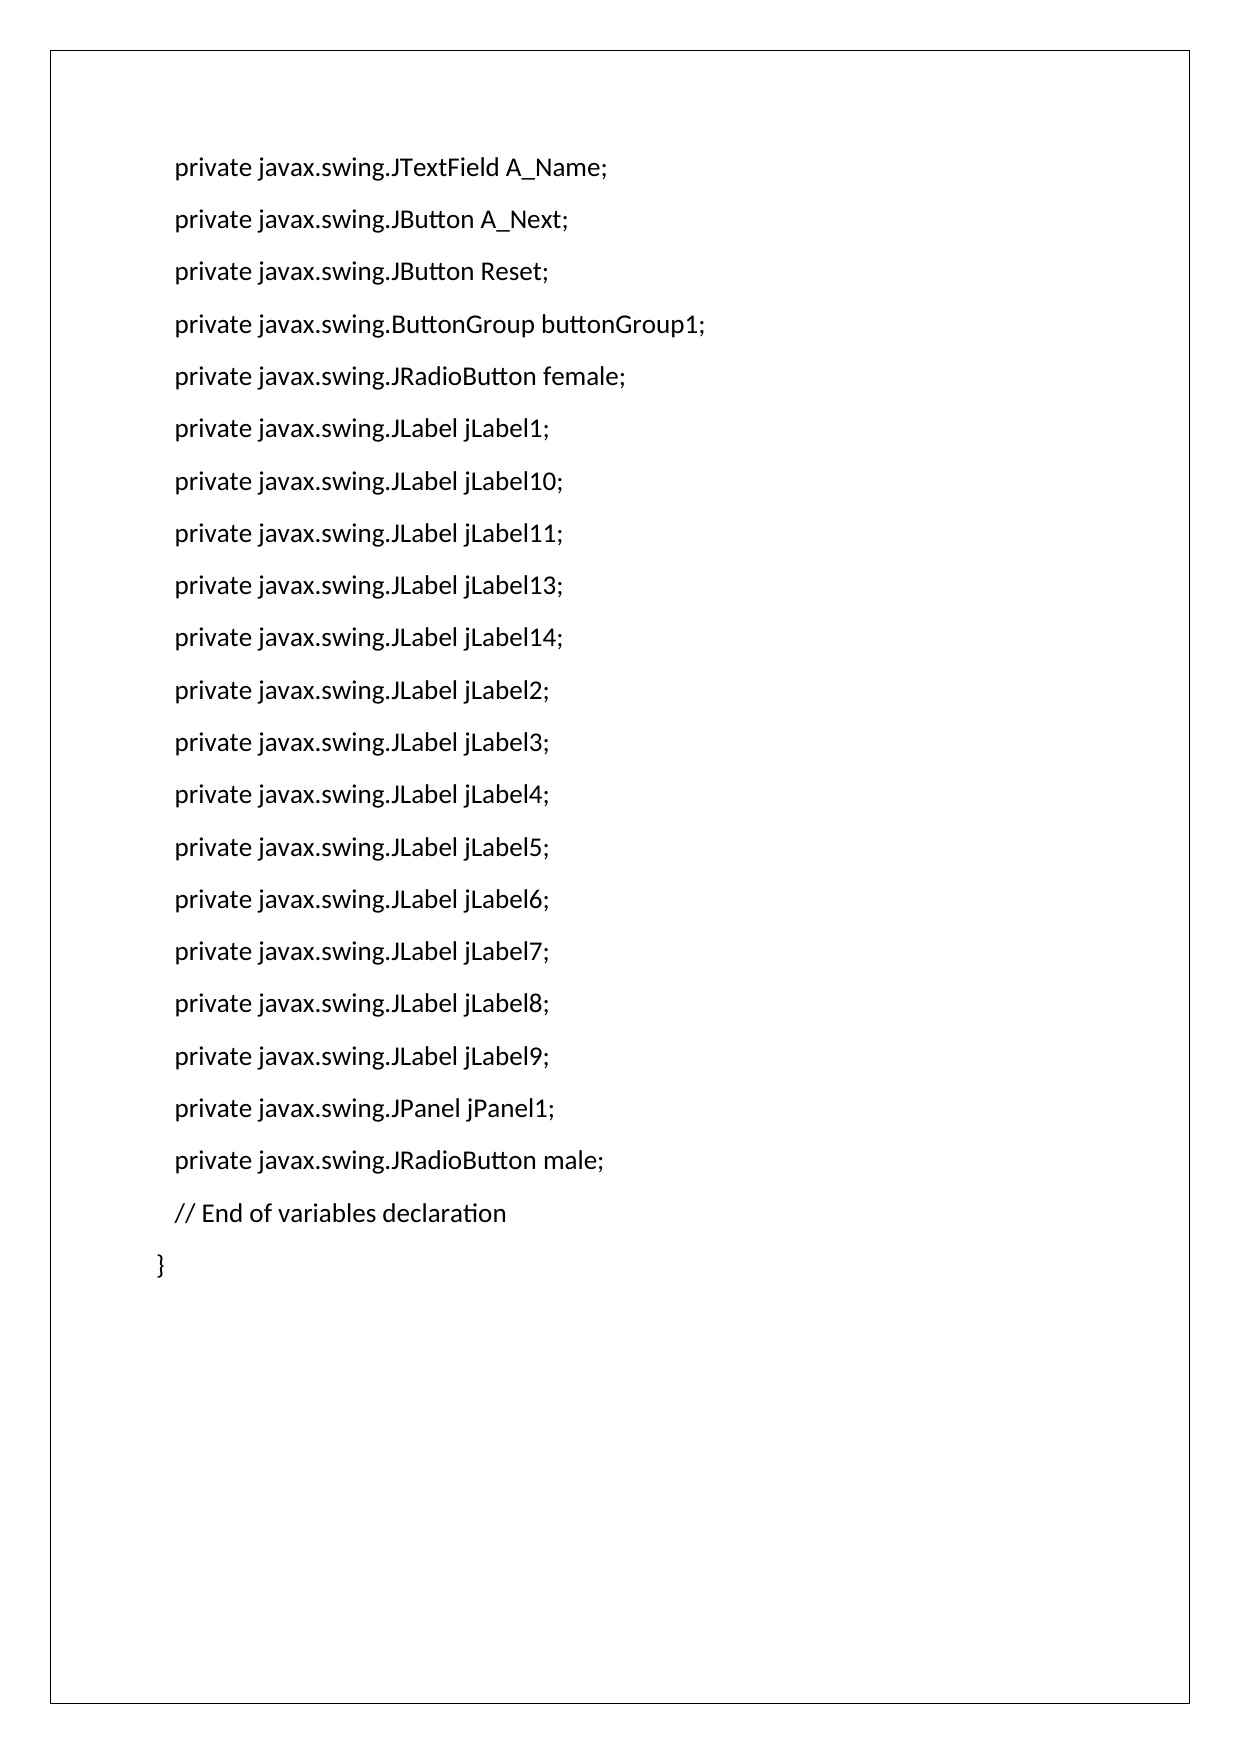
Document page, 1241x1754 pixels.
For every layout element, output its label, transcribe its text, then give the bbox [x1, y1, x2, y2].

text private javax.swing.JLabel jLabel7; [150, 934, 1090, 967]
text private javax.swing.JRadioButton female; [150, 359, 1090, 392]
text private javax.swing.JLabel jLabel8; [150, 987, 1090, 1020]
text // End of variables declaration [150, 1196, 1090, 1229]
text private javax.swing.JLabel jLabel6; [150, 882, 1090, 915]
text private javax.swing.JLabel jLabel5; [150, 830, 1090, 863]
text private javax.swing.JButton Reset; [150, 254, 1090, 288]
text private javax.swing.JLabel jLabel9; [150, 1039, 1090, 1072]
text private javax.swing.JLabel jLabel13; [150, 568, 1090, 601]
text private javax.swing.JRadioButton male; [150, 1143, 1090, 1177]
text private javax.swing.JPanel jPanel1; [150, 1091, 1090, 1124]
text private javax.swing.JButton A_Next; [150, 202, 1090, 235]
text private javax.swing.JLabel jLabel4; [150, 777, 1090, 811]
text private javax.swing.JLabel jLabel10; [150, 464, 1090, 497]
text private javax.swing.JLabel jLabel2; [150, 673, 1090, 706]
text private javax.swing.JLabel jLabel1; [150, 411, 1090, 444]
text private javax.swing.JLabel jLabel3; [150, 725, 1090, 758]
text private javax.swing.ButtonGroup buttonGroup1; [150, 307, 1090, 340]
text private javax.swing.JLabel jLabel14; [150, 621, 1090, 654]
text } [150, 1248, 1090, 1281]
text private javax.swing.JLabel jLabel11; [150, 516, 1090, 549]
text private javax.swing.JTextField A_Name; [150, 150, 1090, 183]
